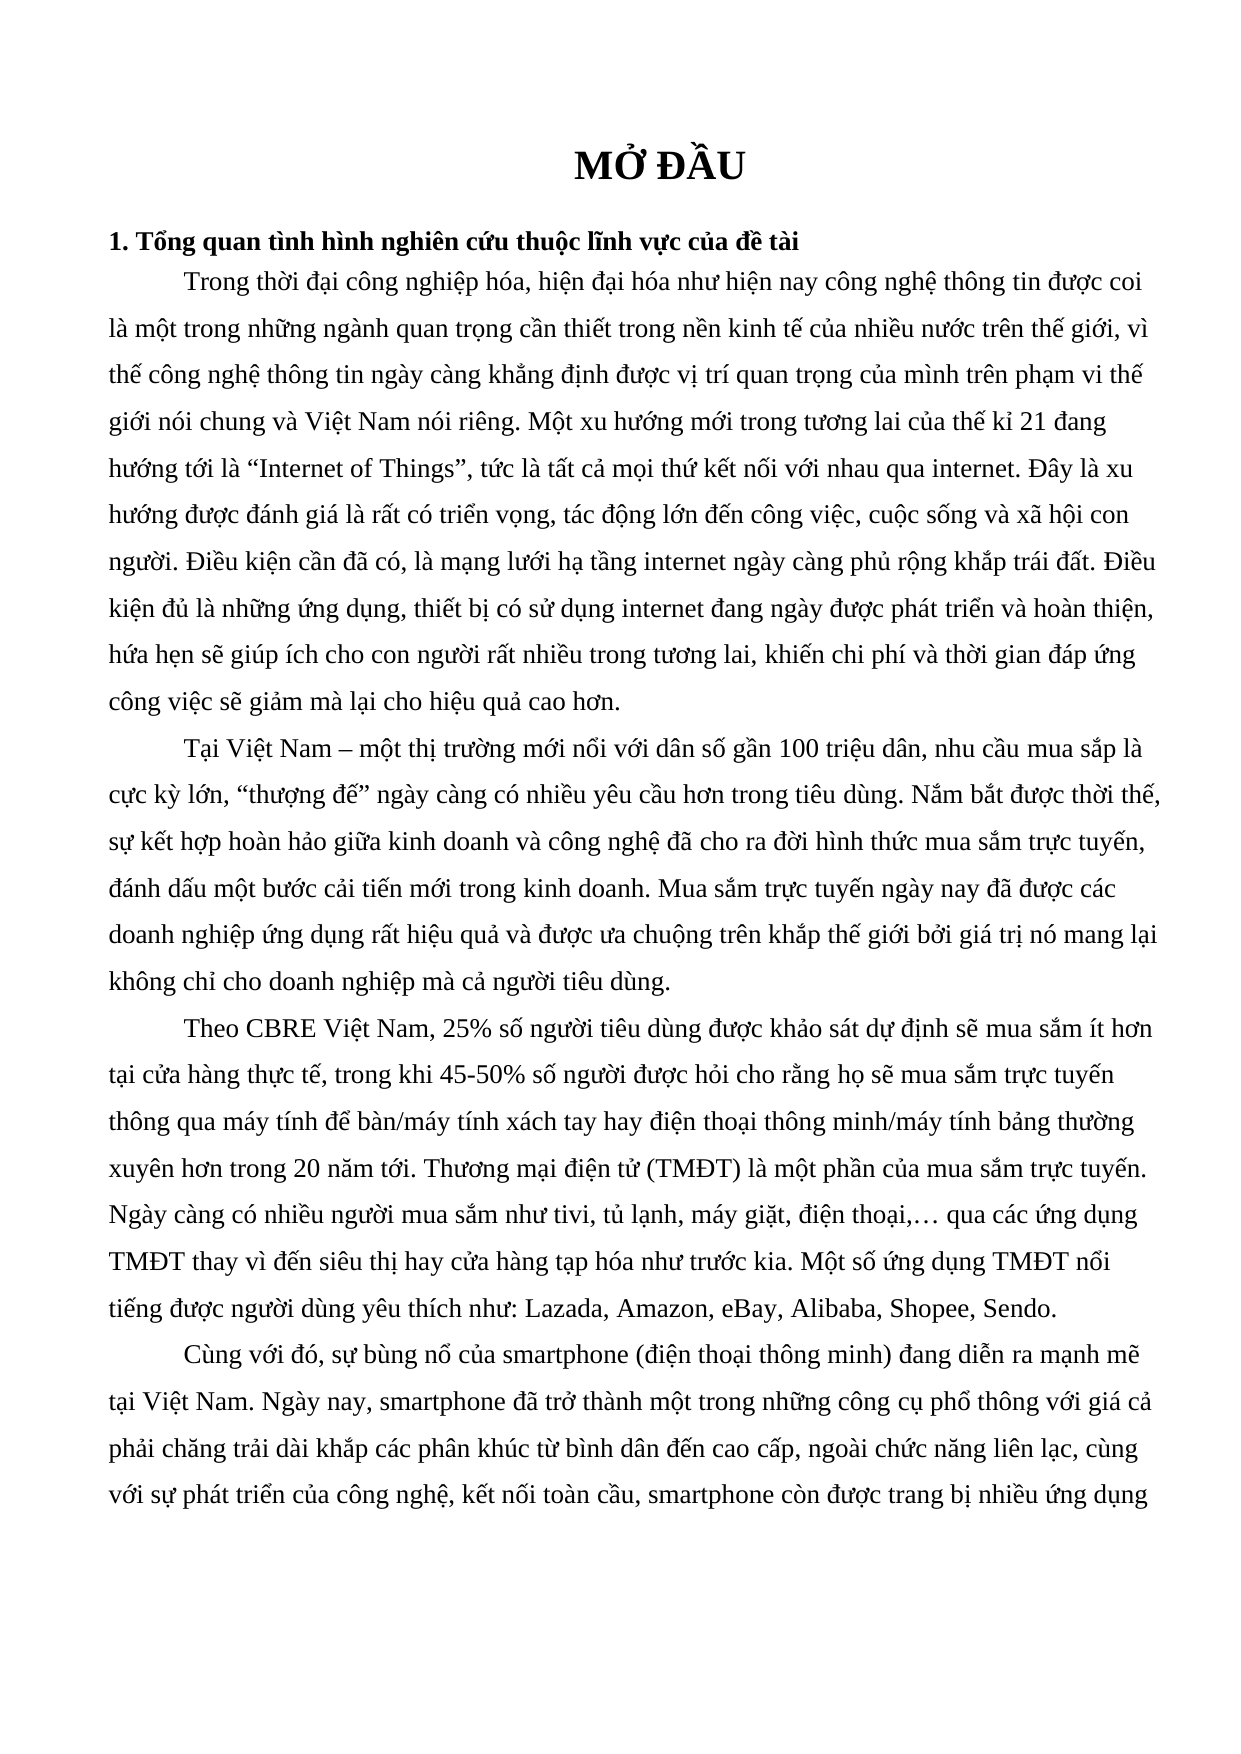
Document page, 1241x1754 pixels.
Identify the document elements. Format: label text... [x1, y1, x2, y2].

subtitle MỞ ĐẦU [153, 140, 1167, 188]
text 1. Tổng quan tình hình nghiên cứu thuộc lĩnh vực của đề tài [108, 225, 1167, 256]
text Tại Việt Nam – một thị trường mới nổi với dân số gần 100 triệu dân, nhu cầu mua sắp là cực kỳ lớn, “thượng đế” ngày càng có nhiều yêu cầu hơn trong tiêu dùng. Nắm bắt được thời thế, sự kết hợp hoàn hảo giữa kinh doanh và công nghệ đã cho ra đời hình thức mua sắm trực tuyến, đánh dấu một bước cải tiến mới trong kinh doanh. Mua sắm trực tuyến ngày nay đã được các doanh nghiệp ứng dụng rất hiệu quả và được ưa chuộng trên khắp thế giới bởi giá trị nó mang lại không chỉ cho doanh nghiệp mà cả người tiêu dùng. [108, 732, 1167, 996]
text Theo CBRE Việt Nam, 25% số người tiêu dùng được khảo sát dự định sẽ mua sắm ít hơn tại cửa hàng thực tế, trong khi 45-50% số người được hỏi cho rằng họ sẽ mua sắm trực tuyến thông qua máy tính để bàn/máy tính xách tay hay điện thoại thông minh/máy tính bảng thường xuyên hơn trong 20 năm tới. Thương mại điện tử (TMĐT) là một phần của mua sắm trực tuyến. Ngày càng có nhiều người mua sắm như tivi, tủ lạnh, máy giặt, điện thoại,… qua các ứng dụng TMĐT thay vì đến siêu thị hay cửa hàng tạp hóa như trước kia. Một số ứng dụng TMĐT nổi tiếng được người dùng yêu thích như: Lazada, Amazon, eBay, Alibaba, Shopee, Sendo. [108, 1012, 1167, 1323]
text Trong thời đại công nghiệp hóa, hiện đại hóa như hiện nay công nghệ thông tin được coi là một trong những ngành quan trọng cần thiết trong nền kinh tế của nhiều nước trên thế giới, vì thế công nghệ thông tin ngày càng khẳng định được vị trí quan trọng của mình trên phạm vi thế giới nói chung và Việt Nam nói riêng. Một xu hướng mới trong tương lai của thế kỉ 21 đang hướng tới là “Internet of Things”, tức là tất cả mọi thứ kết nối với nhau qua internet. Đây là xu hướng được đánh giá là rất có triển vọng, tác động lớn đến công việc, cuộc sống và xã hội con người. Điều kiện cần đã có, là mạng lưới hạ tầng internet ngày càng phủ rộng khắp trái đất. Điều kiện đủ là những ứng dụng, thiết bị có sử dụng internet đang ngày được phát triển và hoàn thiện, hứa hẹn sẽ giúp ích cho con người rất nhiều trong tương lai, khiến chi phí và thời gian đáp ứng công việc sẽ giảm mà lại cho hiệu quả cao hơn. [108, 265, 1167, 716]
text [108, 1338, 1167, 1510]
